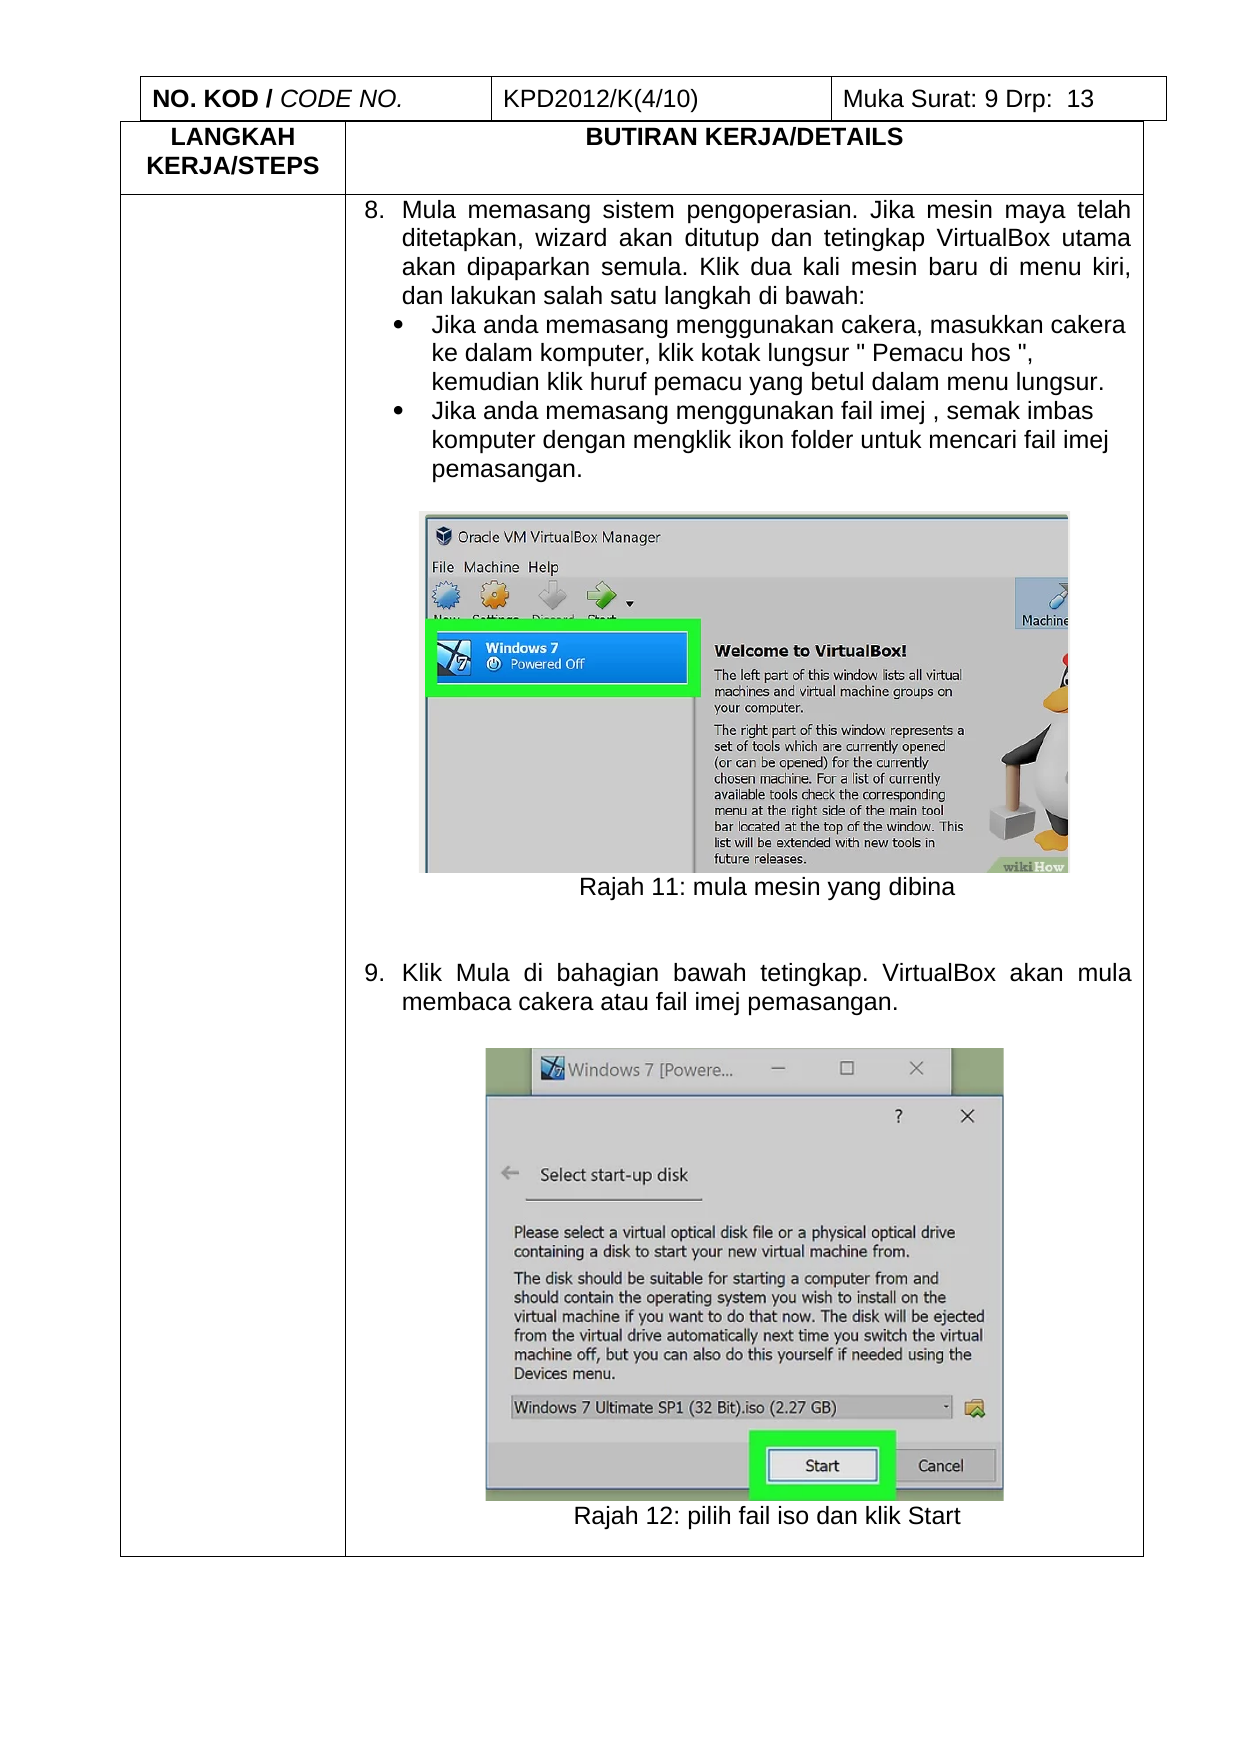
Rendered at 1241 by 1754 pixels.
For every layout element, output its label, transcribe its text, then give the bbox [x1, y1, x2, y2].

table_header LANGKAH KERJA/STEPS [121, 122, 345, 193]
picture [485, 1048, 1004, 1501]
table_cell [121, 195, 345, 1556]
picture [418, 511, 1071, 873]
table_header BUTIRAN KERJA/DETAILS [346, 122, 1143, 193]
table_cell Mula memasang sistem pengoperasian. Jika mesin maya telah ditetapkan, wizard akan ditutup dan tetingkap VirtualBox utama akan dipaparkan semula. Klik dua kali mesin baru di menu kiri, dan lakukan salah satu langkah di bawah: Jika anda memasang menggunakan cakera, masukkan cakera ke dalam komputer, klik kotak lungsur " Pemacu hos ", kemudian klik huruf pemacu yang betul dalam menu lungsur. Jika anda memasang menggunakan fail imej , semak imbas komputer dengan mengklik ikon folder untuk mencari fail imej pemasangan. Rajah 11: mula mesin yang dibina Klik Mula di bahagian bawah tetingkap. VirtualBox akan mula membaca cakera atau fail imej pemasangan. Rajah 12: pilih fail iso dan klik Start [346, 195, 1143, 1556]
